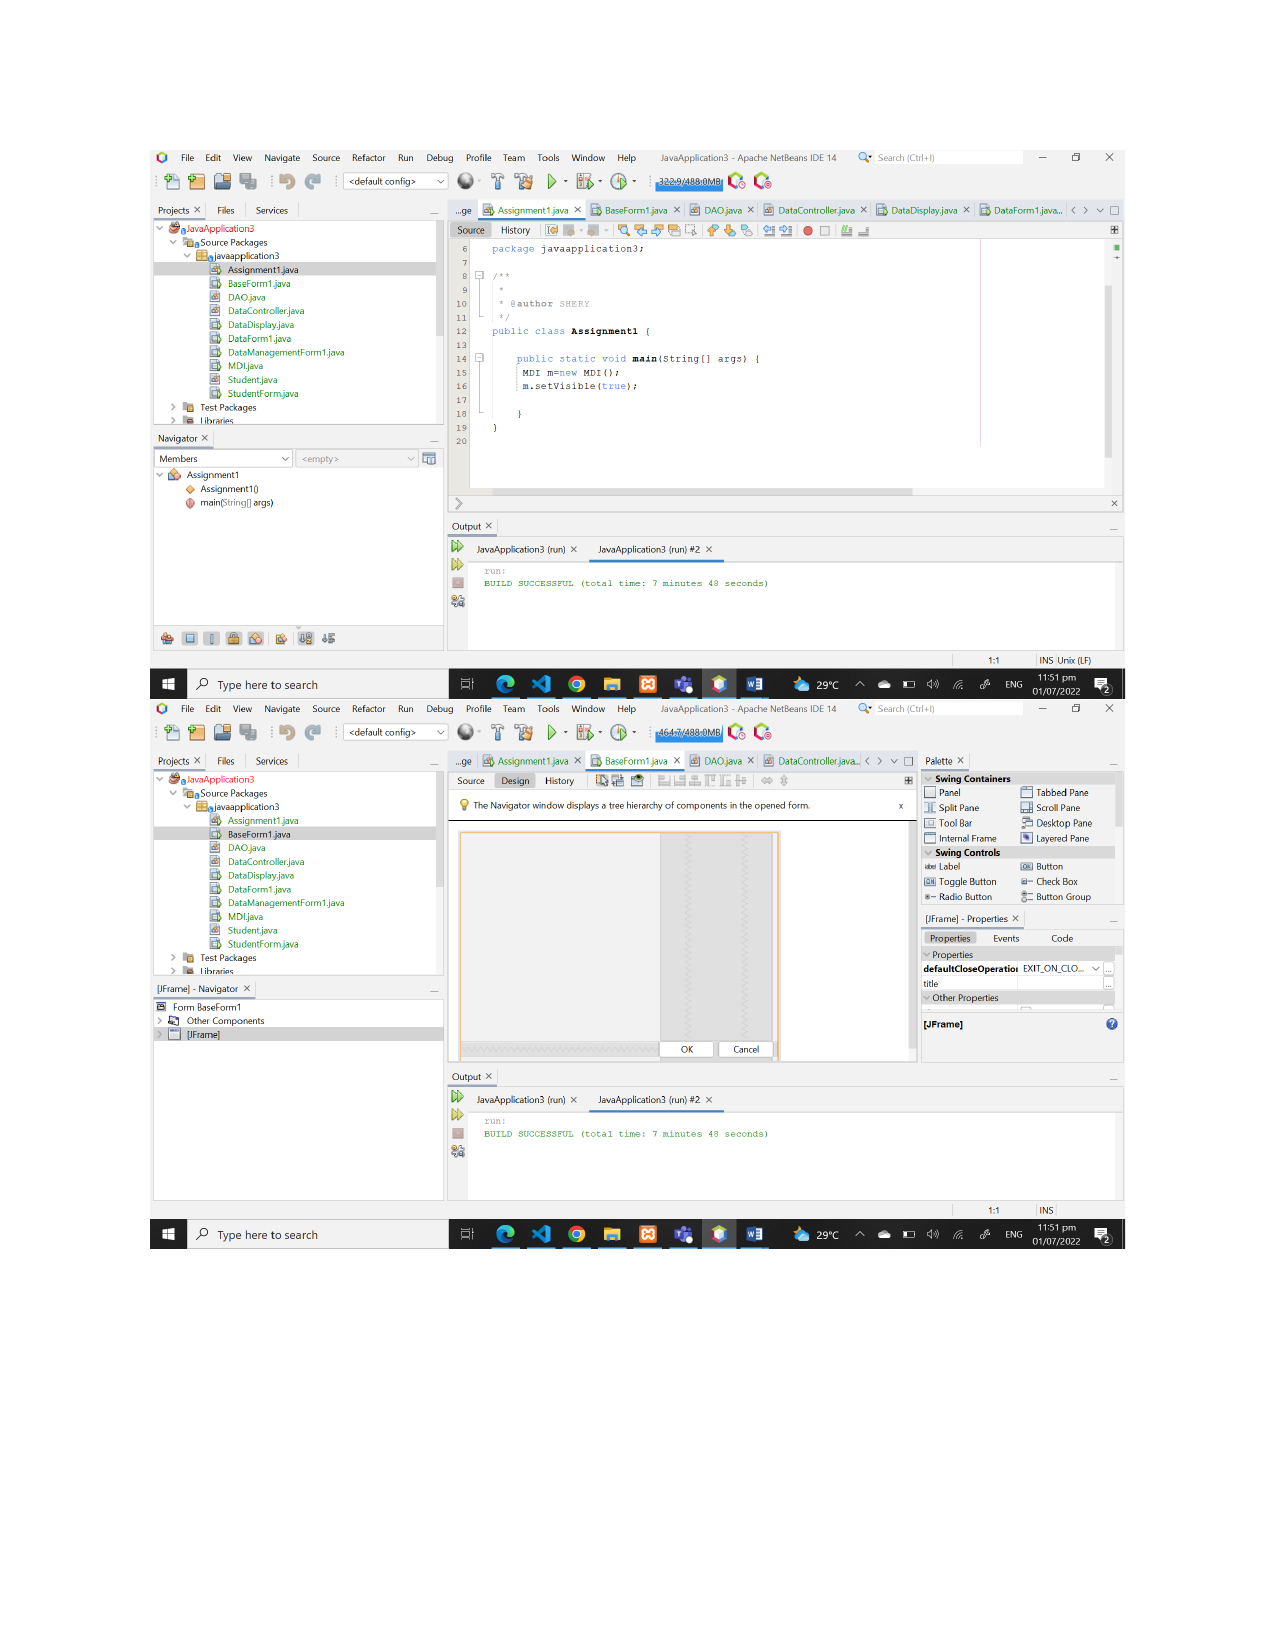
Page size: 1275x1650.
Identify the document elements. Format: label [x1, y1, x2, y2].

picture [150, 700, 1125, 1249]
picture [150, 150, 1125, 699]
